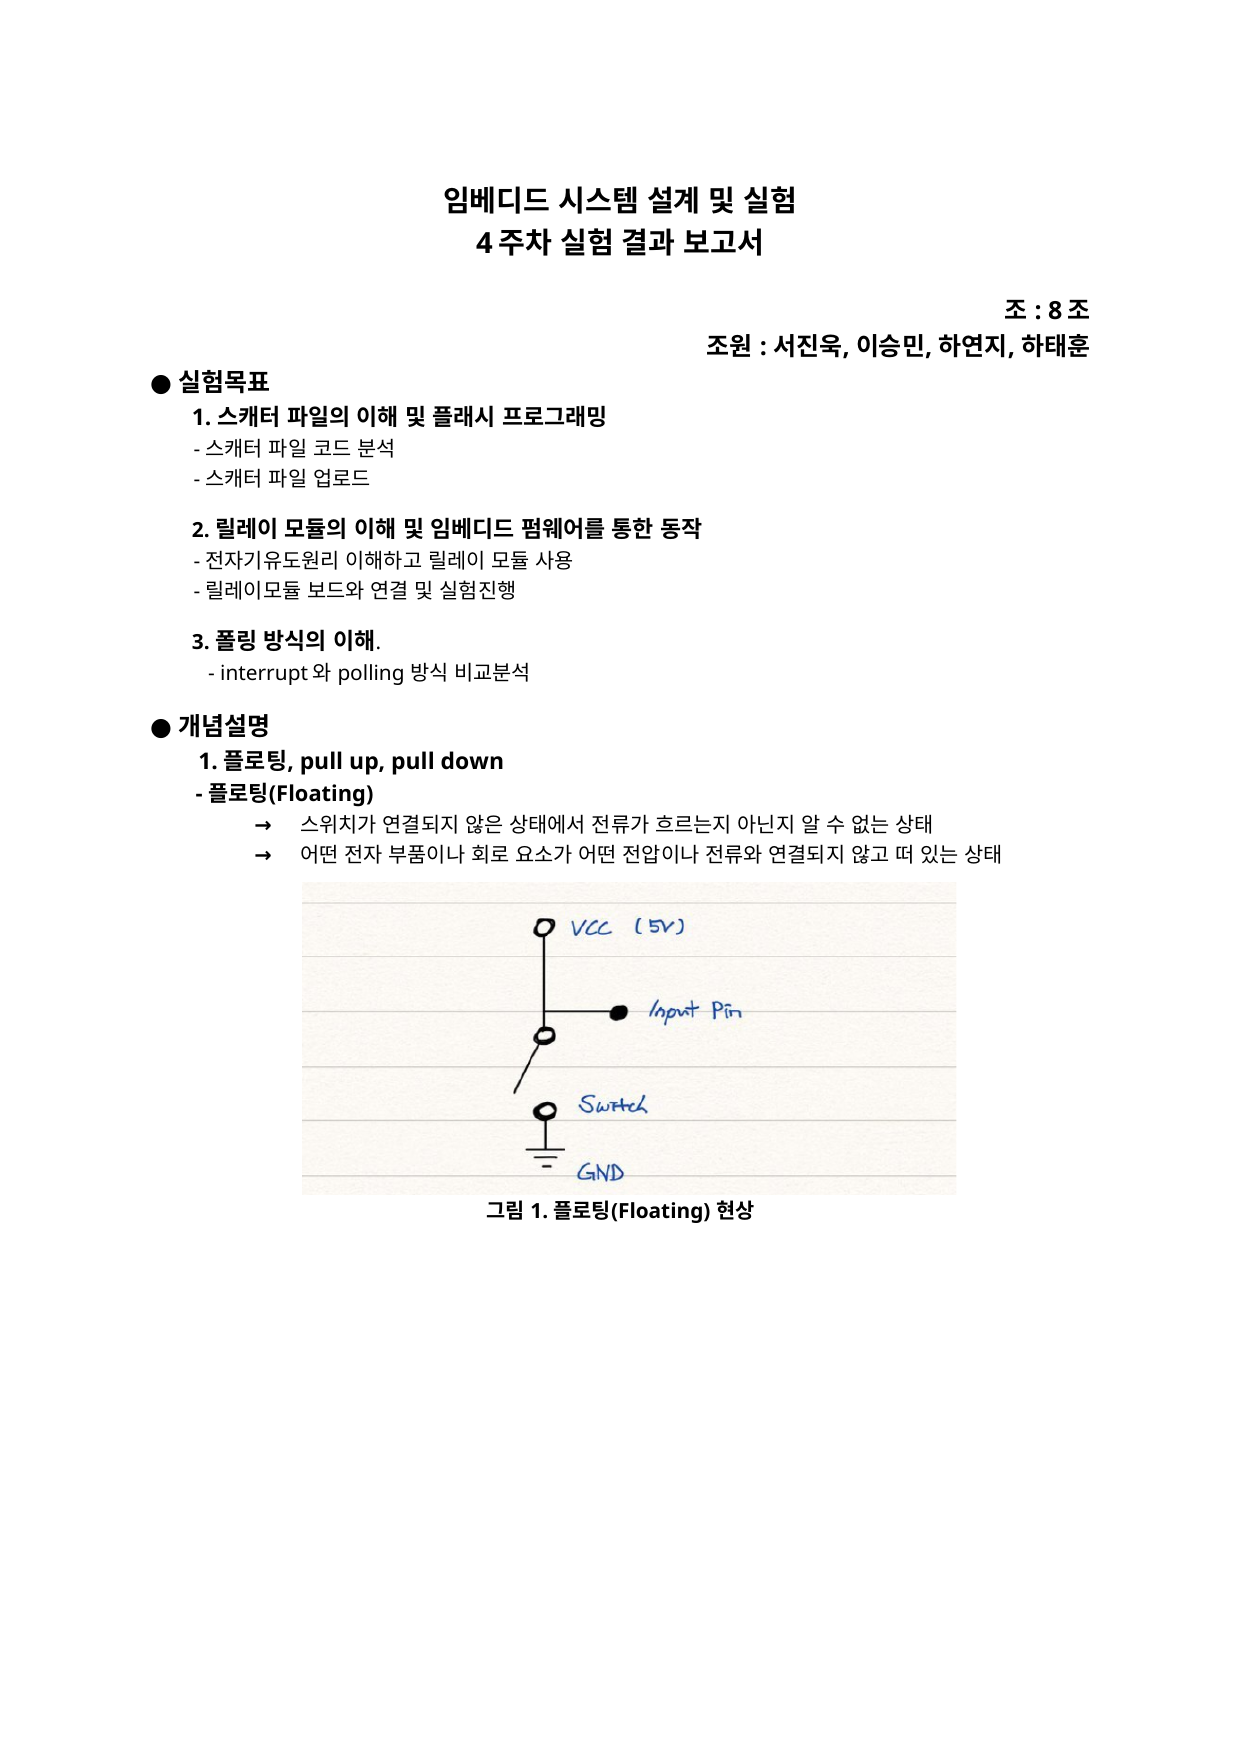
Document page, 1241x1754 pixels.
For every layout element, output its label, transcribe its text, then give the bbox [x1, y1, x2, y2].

text 4주차 실험 결과 보고서 [150, 219, 1090, 262]
text 1. 스캐터 파일의 이해 및 플래시 프로그래밍 [192, 399, 1090, 432]
list 어떤 전자 부품이나 회로 요소가 어떤 전압이나 전류와 연결되지 않고 떠 있는 상태 [254, 838, 1090, 868]
text - 릴레이모듈 보드와 연결 및 실험진행 [150, 575, 1090, 605]
text ● 개념설명 [150, 707, 1090, 743]
text 임베디드 시스템 설계 및 실험 [150, 177, 1090, 219]
text - 전자기유도원리 이해하고 릴레이 모듈 사용 [150, 544, 1090, 575]
text 2. 릴레이 모듈의 이해 및 임베디드 펌웨어를 통한 동작 [192, 511, 1090, 544]
list 스위치가 연결되지 않은 상태에서 전류가 흐르는지 아닌지 알 수 없는 상태 [254, 808, 1090, 838]
text 조원 : 서진욱, 이승민, 하연지, 하태훈 [150, 327, 1090, 363]
picture [300, 882, 957, 1195]
text 1. 플로팅, pull up, pull down [192, 743, 1090, 776]
text - 스캐터 파일 업로드 [150, 463, 1090, 493]
text - interrupt와 polling 방식 비교분석 [192, 656, 1090, 687]
text - 플로팅(Floating) [150, 776, 1090, 808]
text 3. 폴링 방식의 이해. [192, 623, 1090, 656]
text - 스캐터 파일 코드 분석 [150, 432, 1090, 463]
text 조 : 8조 [150, 290, 1090, 327]
text ● 실험목표 [150, 363, 1090, 399]
